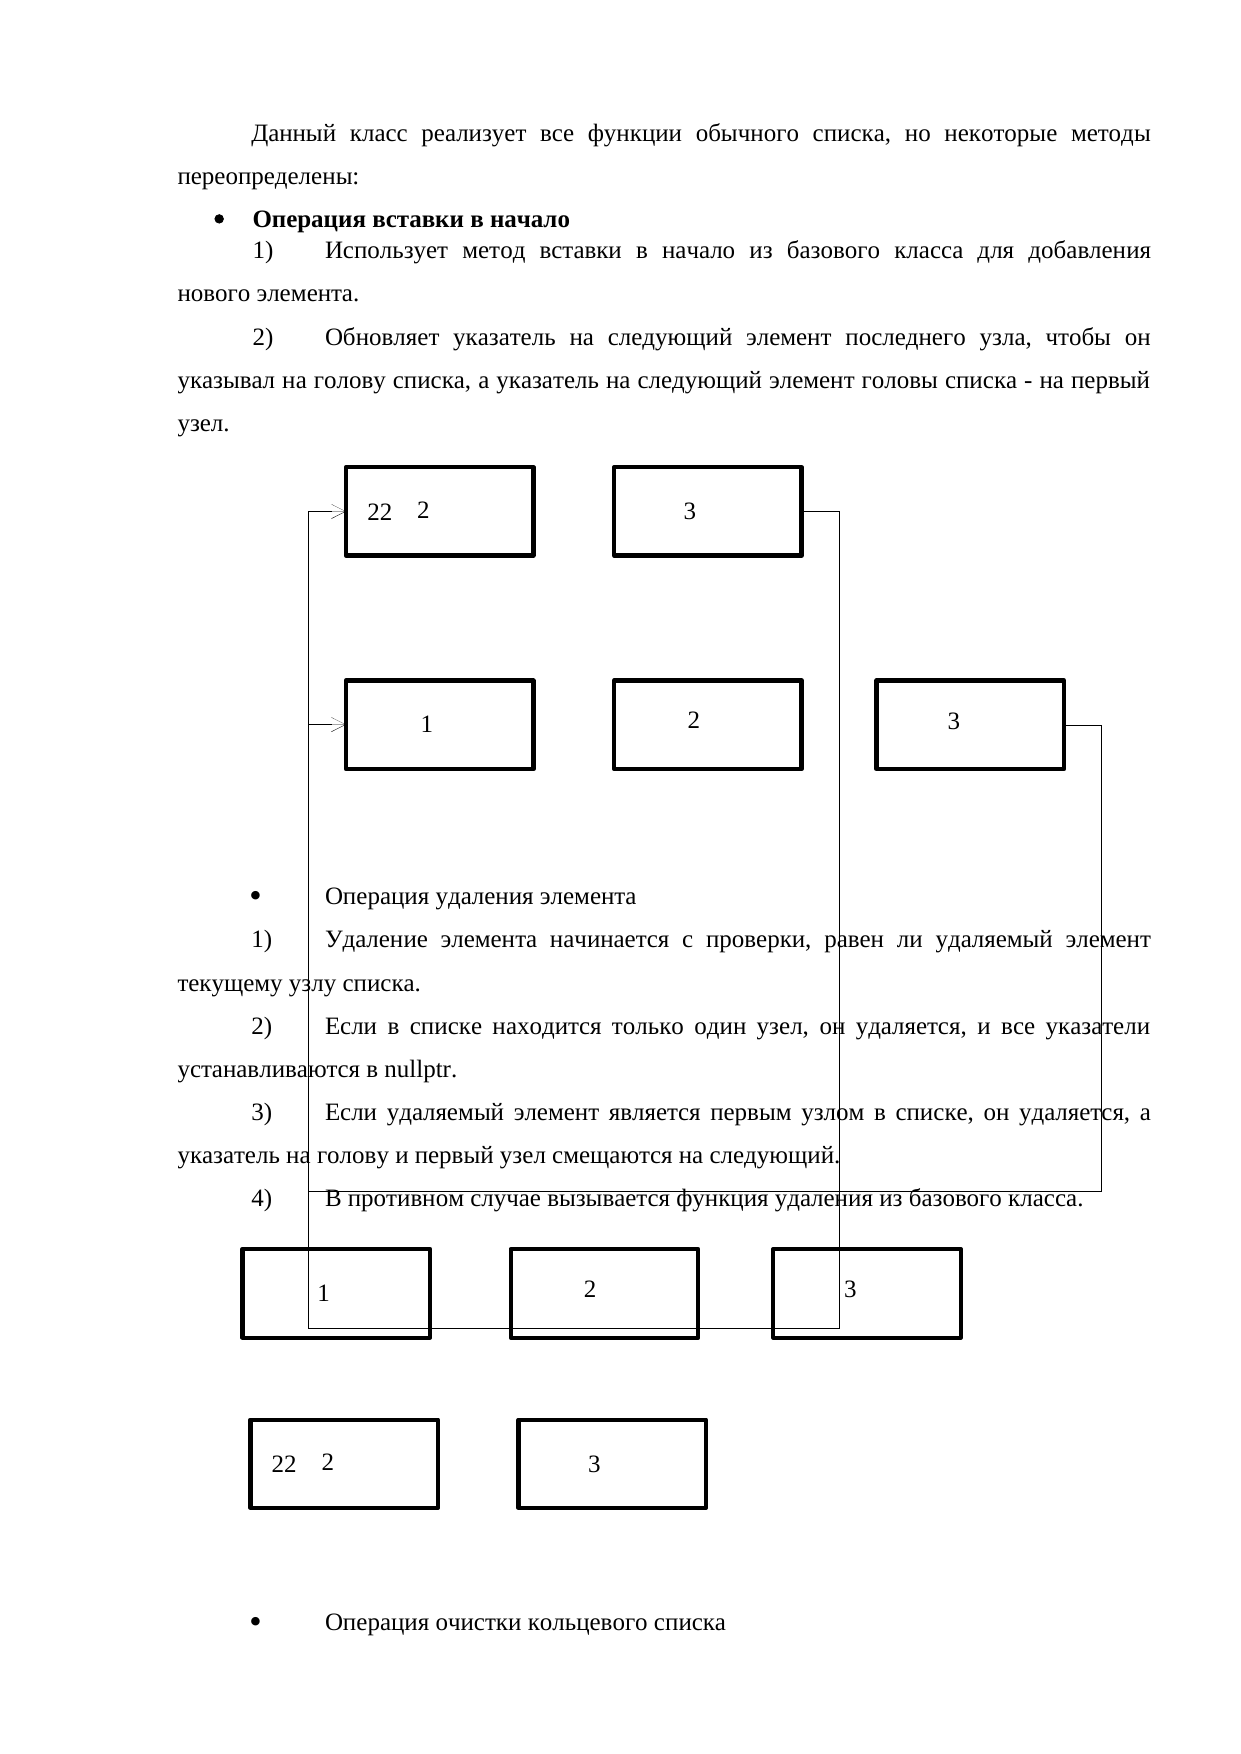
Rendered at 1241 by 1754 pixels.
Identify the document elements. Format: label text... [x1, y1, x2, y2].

list Если удаляемый элемент является первым узлом в списке, он удаляется, а указатель на голову и первый узел смещаются на следующий. [177, 1097, 1152, 1169]
list Удаление элемента начинается с проверки, равен ли удаляемый элемент текущему узлу списка. [177, 924, 1152, 996]
list Операция удаления элемента [177, 881, 1152, 910]
text Данный класс реализует все функции обычного списка, но некоторые методы переопределены: [177, 118, 1152, 190]
list Операция вставки в начало [215, 204, 1152, 233]
list Операция очистки кольцевого списка [177, 1607, 1152, 1636]
list Если в списке находится только один узел, он удаляется, и все указатели устанавливаются в nullptr. [177, 1011, 1152, 1083]
list В противном случае вызывается функция удаления из базового класса. [177, 1183, 1152, 1212]
list Использует метод вставки в начало из базового класса для добавления нового элемента. [177, 235, 1152, 307]
list Обновляет указатель на следующий элемент последнего узла, чтобы он указывал на голову списка, а указатель на следующий элемент головы списка - на первый узел. [177, 322, 1152, 437]
